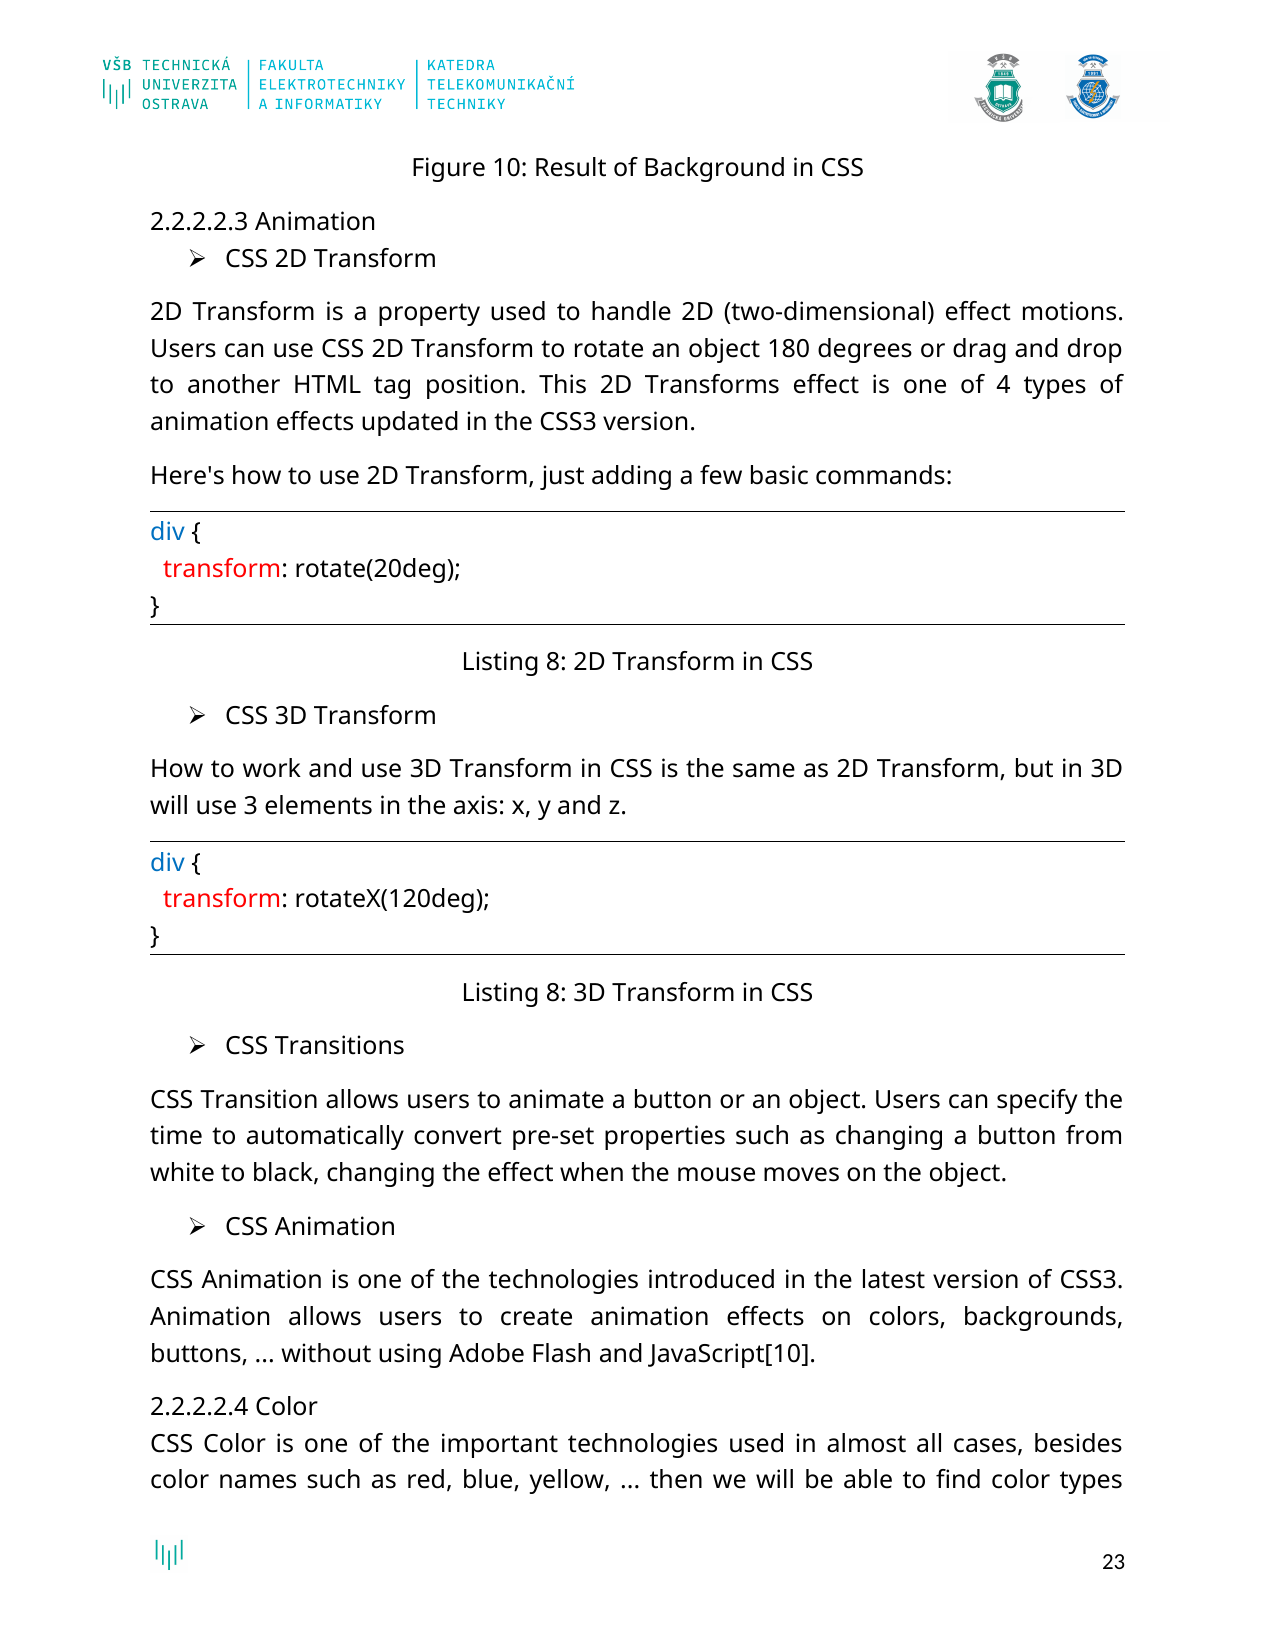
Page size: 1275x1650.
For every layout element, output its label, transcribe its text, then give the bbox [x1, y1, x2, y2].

text CSS Transition allows users to animate a button or an object. Users can specify the time to automatically convert pre-set properties such as changing a button from white to black, changing the effect when the mouse moves on the object. [150, 1081, 1125, 1189]
text Figure 10: Result of Background in CSS [150, 150, 1125, 184]
list CSS 2D Transform [187, 240, 1125, 274]
list CSS Transitions [187, 1028, 1125, 1062]
subtitle Color [150, 1389, 1125, 1423]
picture [947, 51, 1170, 123]
list CSS Animation [187, 1208, 1125, 1242]
picture [91, 46, 590, 120]
text CSS Animation is one of the technologies introduced in the latest version of CSS3. Animation allows users to create animation effects on colors, backgrounds, buttons, ... without using Adobe Flash and JavaScript[10]. [150, 1262, 1125, 1369]
text div { transform: rotate(20deg); } [150, 512, 1125, 624]
text How to work and use 3D Transform in CSS is the same as 2D Transform, but in 3D will use 3 elements in the axis: x, y and z. [150, 751, 1125, 822]
text 2D Transform is a property used to handle 2D (two-dimensional) effect motions. Users can use CSS 2D Transform to rotate an object 180 degrees or drag and drop to another HTML tag position. This 2D Transforms effect is one of 4 types of animation effects updated in the CSS3 version. [150, 294, 1125, 438]
text div { transform: rotateX(120deg); } [150, 842, 1125, 954]
text Listing 8: 2D Transform in CSS [150, 644, 1125, 678]
list CSS 3D Transform [187, 697, 1125, 732]
picture [150, 1535, 188, 1573]
subtitle Animation [150, 203, 1125, 237]
text Listing 8: 3D Transform in CSS [150, 974, 1125, 1008]
text Here's how to use 2D Transform, just adding a few basic commands: [150, 457, 1125, 491]
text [150, 1425, 1125, 1496]
